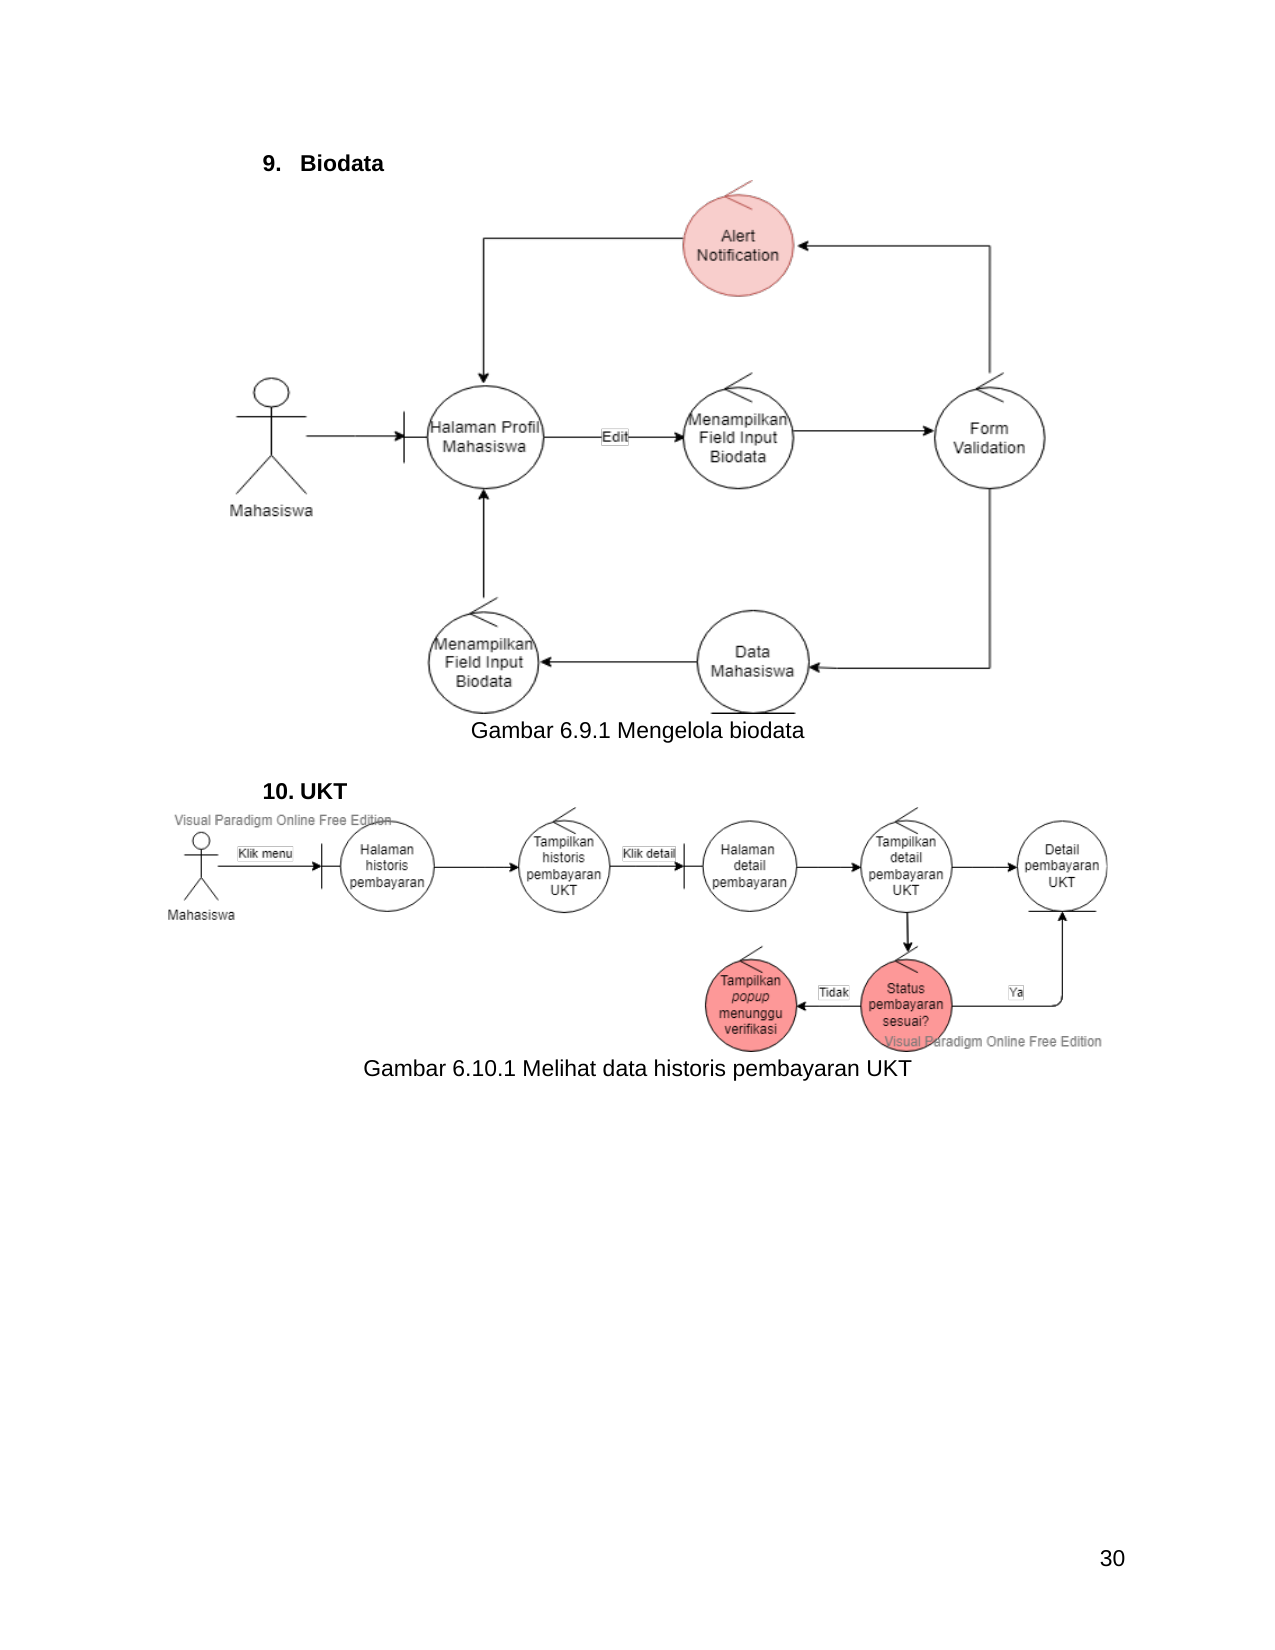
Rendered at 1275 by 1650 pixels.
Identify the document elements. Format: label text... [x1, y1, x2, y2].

subtitle Biodata [262, 150, 1125, 176]
picture [167, 807, 1108, 1052]
subtitle UKT [262, 778, 1125, 804]
text Gambar 6.10.1 Melihat data historis pembayaran UKT [150, 1055, 1125, 1082]
picture [229, 180, 1046, 714]
text Gambar 6.9.1 Mengelola biodata [150, 717, 1125, 743]
